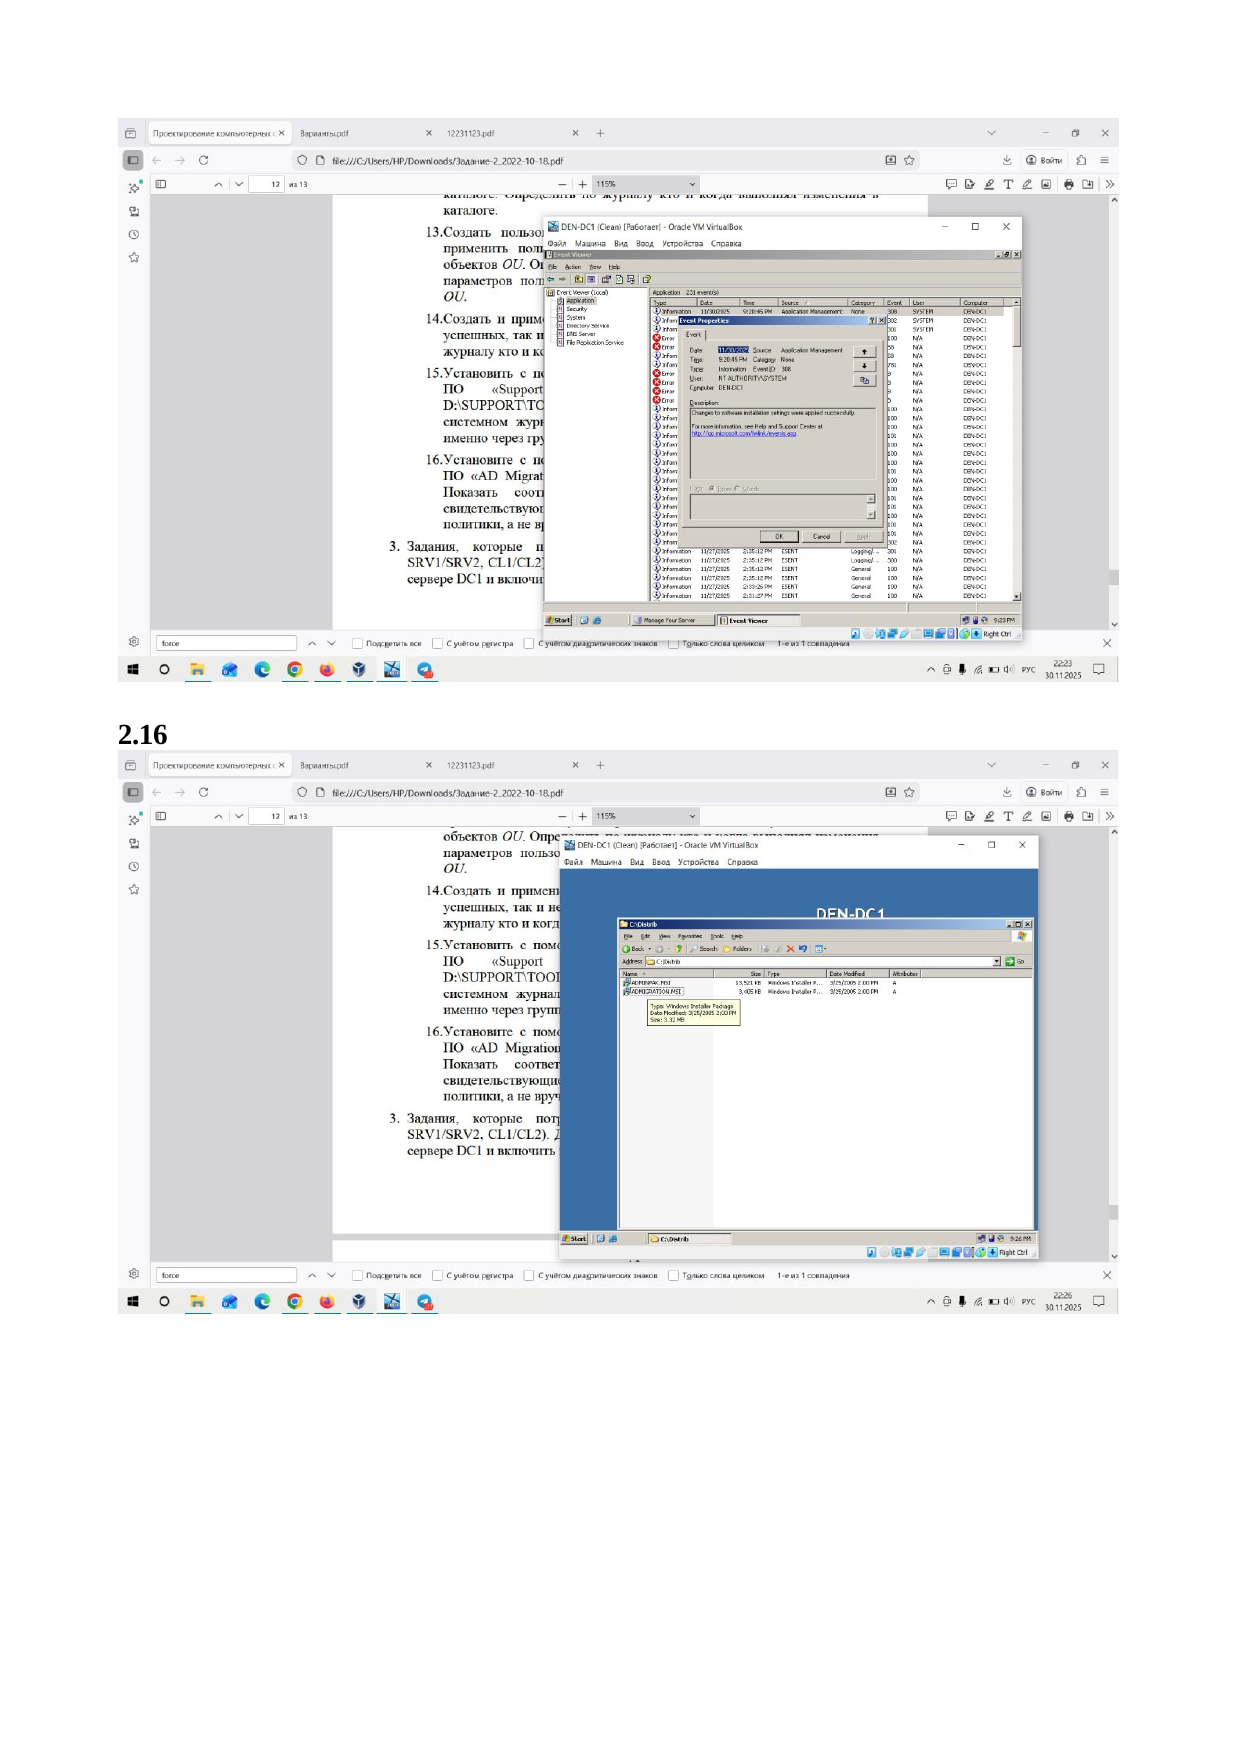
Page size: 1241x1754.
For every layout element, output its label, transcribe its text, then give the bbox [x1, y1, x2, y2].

picture [117, 750, 1119, 1314]
picture [117, 118, 1119, 682]
text 2.16 [118, 717, 1137, 750]
